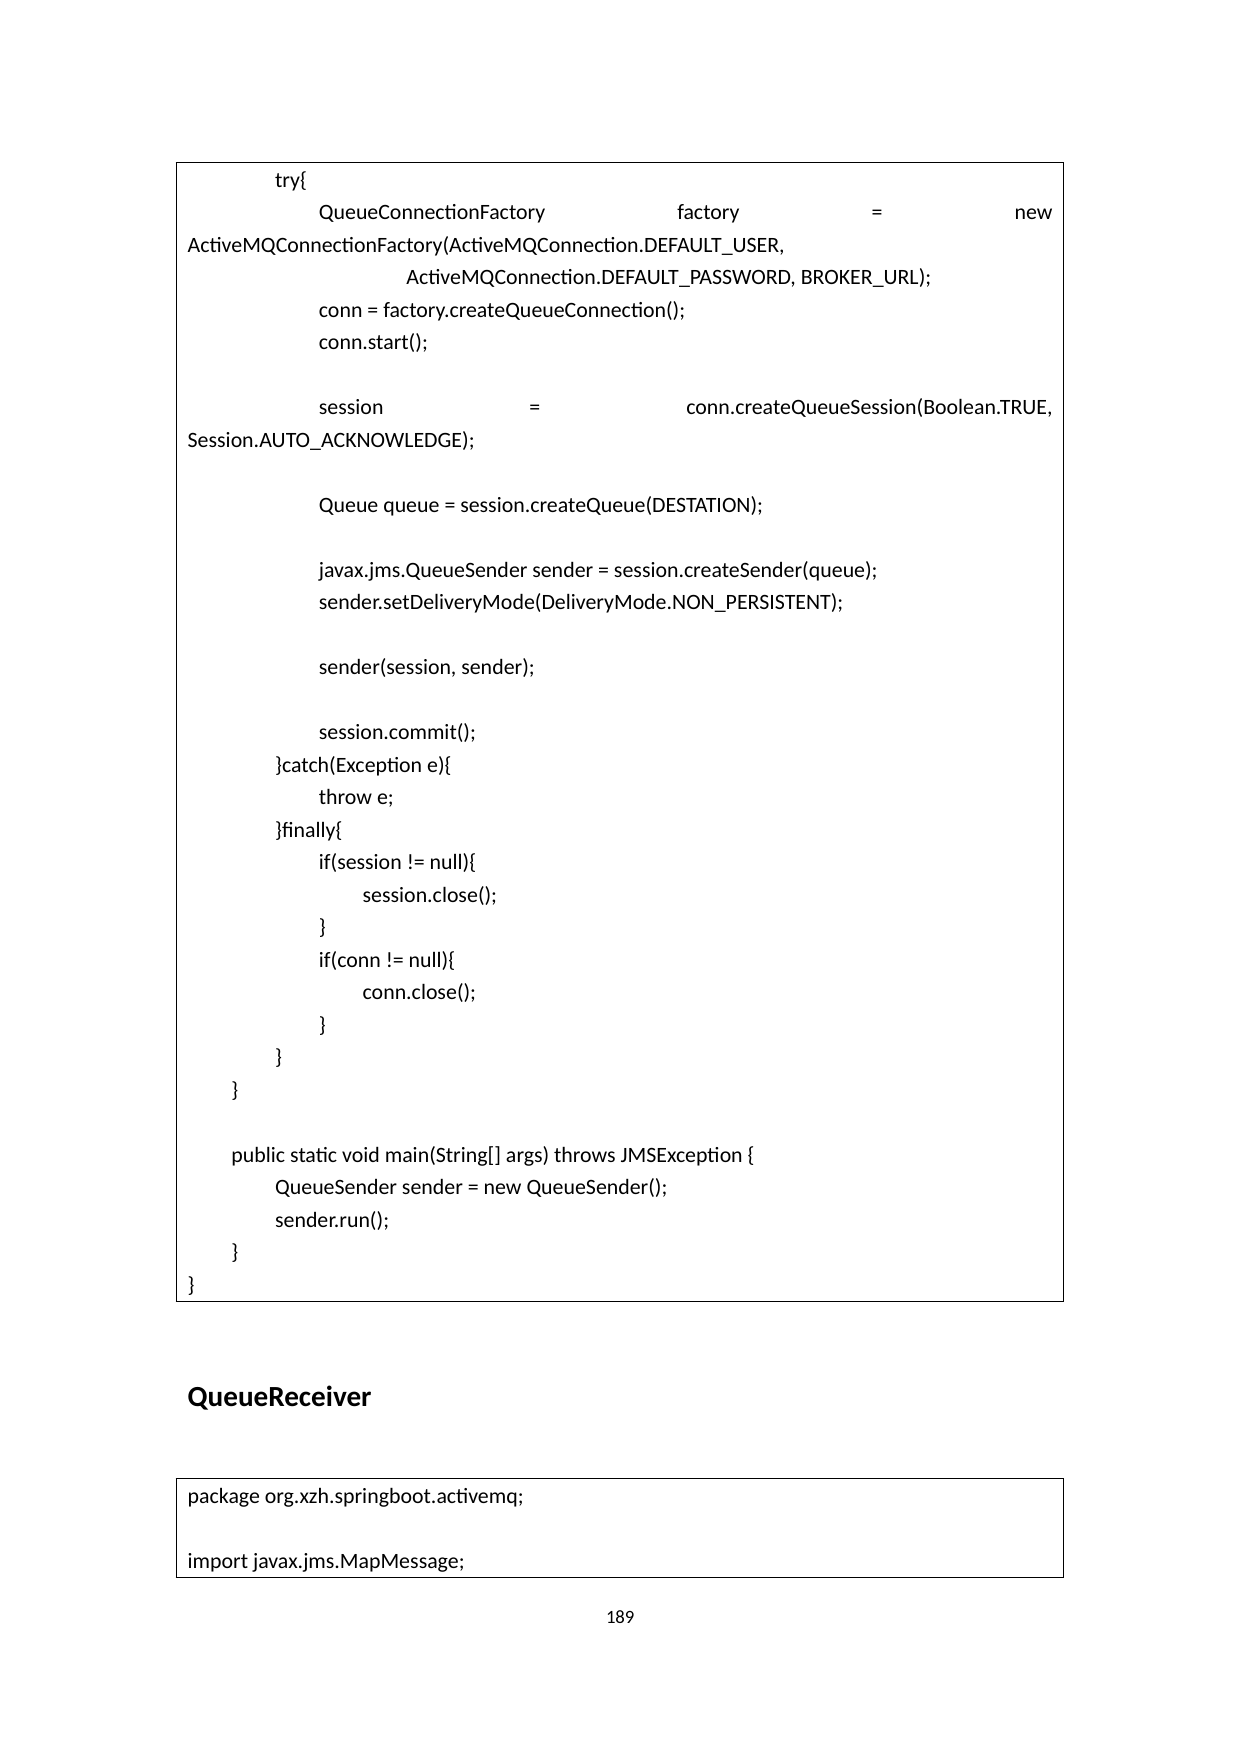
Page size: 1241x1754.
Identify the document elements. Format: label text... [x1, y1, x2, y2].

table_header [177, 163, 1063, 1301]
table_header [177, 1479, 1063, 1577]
subtitle QueueReceiver [187, 1363, 1053, 1428]
